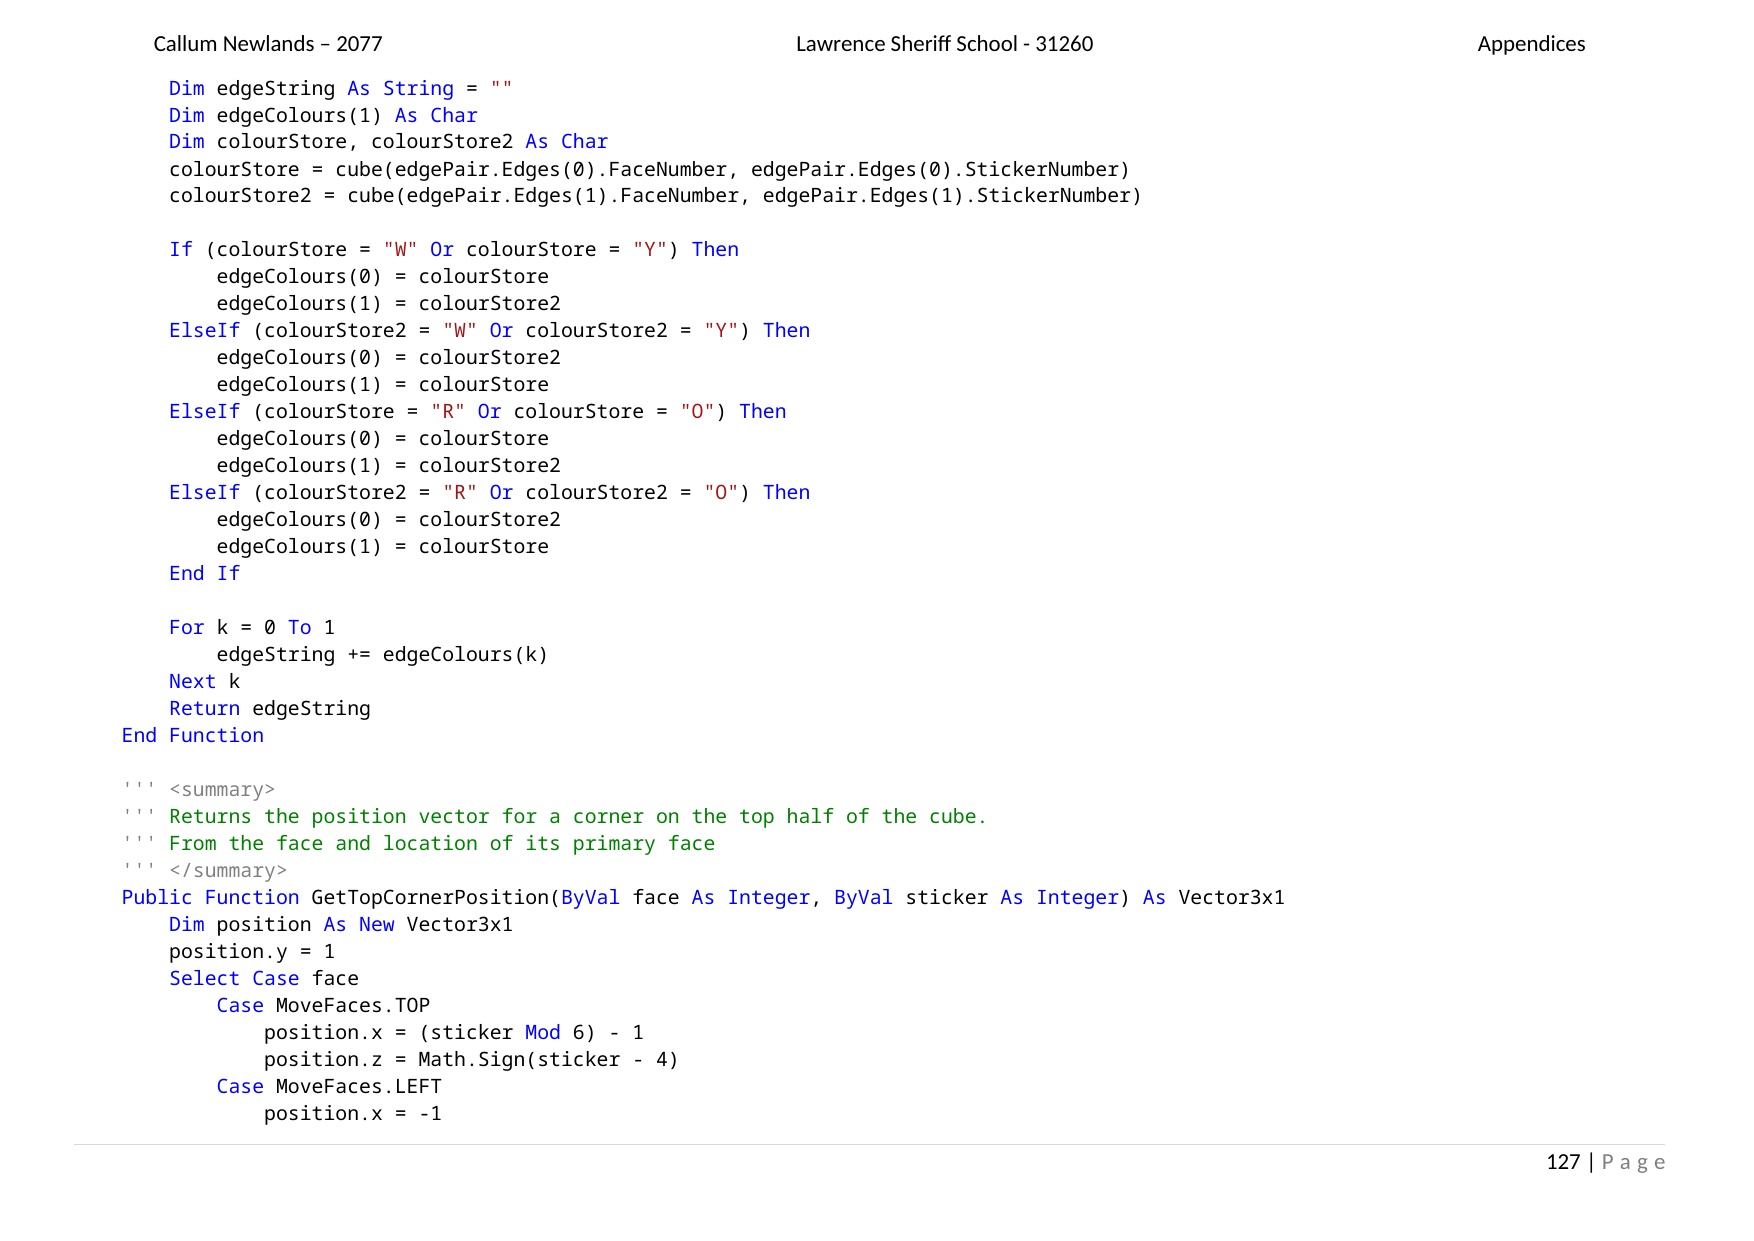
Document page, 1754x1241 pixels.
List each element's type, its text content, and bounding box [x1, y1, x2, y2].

text ElseIf (colourStore2 = "W" Or colourStore2 = "Y") Then [74, 317, 1665, 344]
text Case MoveFaces.LEFT [74, 1072, 1665, 1099]
text Case MoveFaces.TOP [74, 991, 1665, 1018]
text End Function [74, 721, 1665, 748]
text ''' </summary> [74, 856, 1665, 883]
text edgeColours(1) = colourStore2 [74, 452, 1665, 478]
text ElseIf (colourStore2 = "R" Or colourStore2 = "O") Then [74, 478, 1665, 506]
text ''' Returns the position vector for a corner on the top half of the cube. [74, 802, 1665, 829]
text End If [74, 559, 1665, 586]
text edgeColours(1) = colourStore [74, 532, 1665, 559]
text Select Case face [74, 964, 1665, 991]
text edgeColours(0) = colourStore [74, 263, 1665, 290]
text edgeColours(0) = colourStore [74, 424, 1665, 452]
text Public Function GetTopCornerPosition(ByVal face As Integer, ByVal sticker As Integer) As Vector3x1 [74, 883, 1665, 910]
text edgeColours(0) = colourStore2 [74, 506, 1665, 532]
text Dim colourStore, colourStore2 As Char [74, 128, 1665, 155]
text Dim edgeColours(1) As Char [74, 101, 1665, 128]
text Dim edgeString As String = "" [74, 74, 1665, 101]
text edgeColours(1) = colourStore2 [74, 290, 1665, 317]
text Return edgeString [74, 694, 1665, 721]
text position.y = 1 [74, 937, 1665, 964]
text ''' <summary> [74, 775, 1665, 802]
text ElseIf (colourStore = "R" Or colourStore = "O") Then [74, 398, 1665, 424]
text colourStore = cube(edgePair.Edges(0).FaceNumber, edgePair.Edges(0).StickerNumber) [74, 155, 1665, 182]
text position.z = Math.Sign(sticker - 4) [74, 1045, 1665, 1072]
text Next k [74, 667, 1665, 694]
text For k = 0 To 1 [74, 613, 1665, 640]
text edgeString += edgeColours(k) [74, 640, 1665, 667]
text edgeColours(1) = colourStore [74, 371, 1665, 398]
text position.x = (sticker Mod 6) - 1 [74, 1018, 1665, 1045]
text edgeColours(0) = colourStore2 [74, 344, 1665, 371]
text colourStore2 = cube(edgePair.Edges(1).FaceNumber, edgePair.Edges(1).StickerNumber) [74, 182, 1665, 209]
text position.x = -1 [74, 1099, 1665, 1126]
text If (colourStore = "W" Or colourStore = "Y") Then [74, 236, 1665, 263]
text ''' From the face and location of its primary face [74, 829, 1665, 856]
text Dim position As New Vector3x1 [74, 910, 1665, 937]
